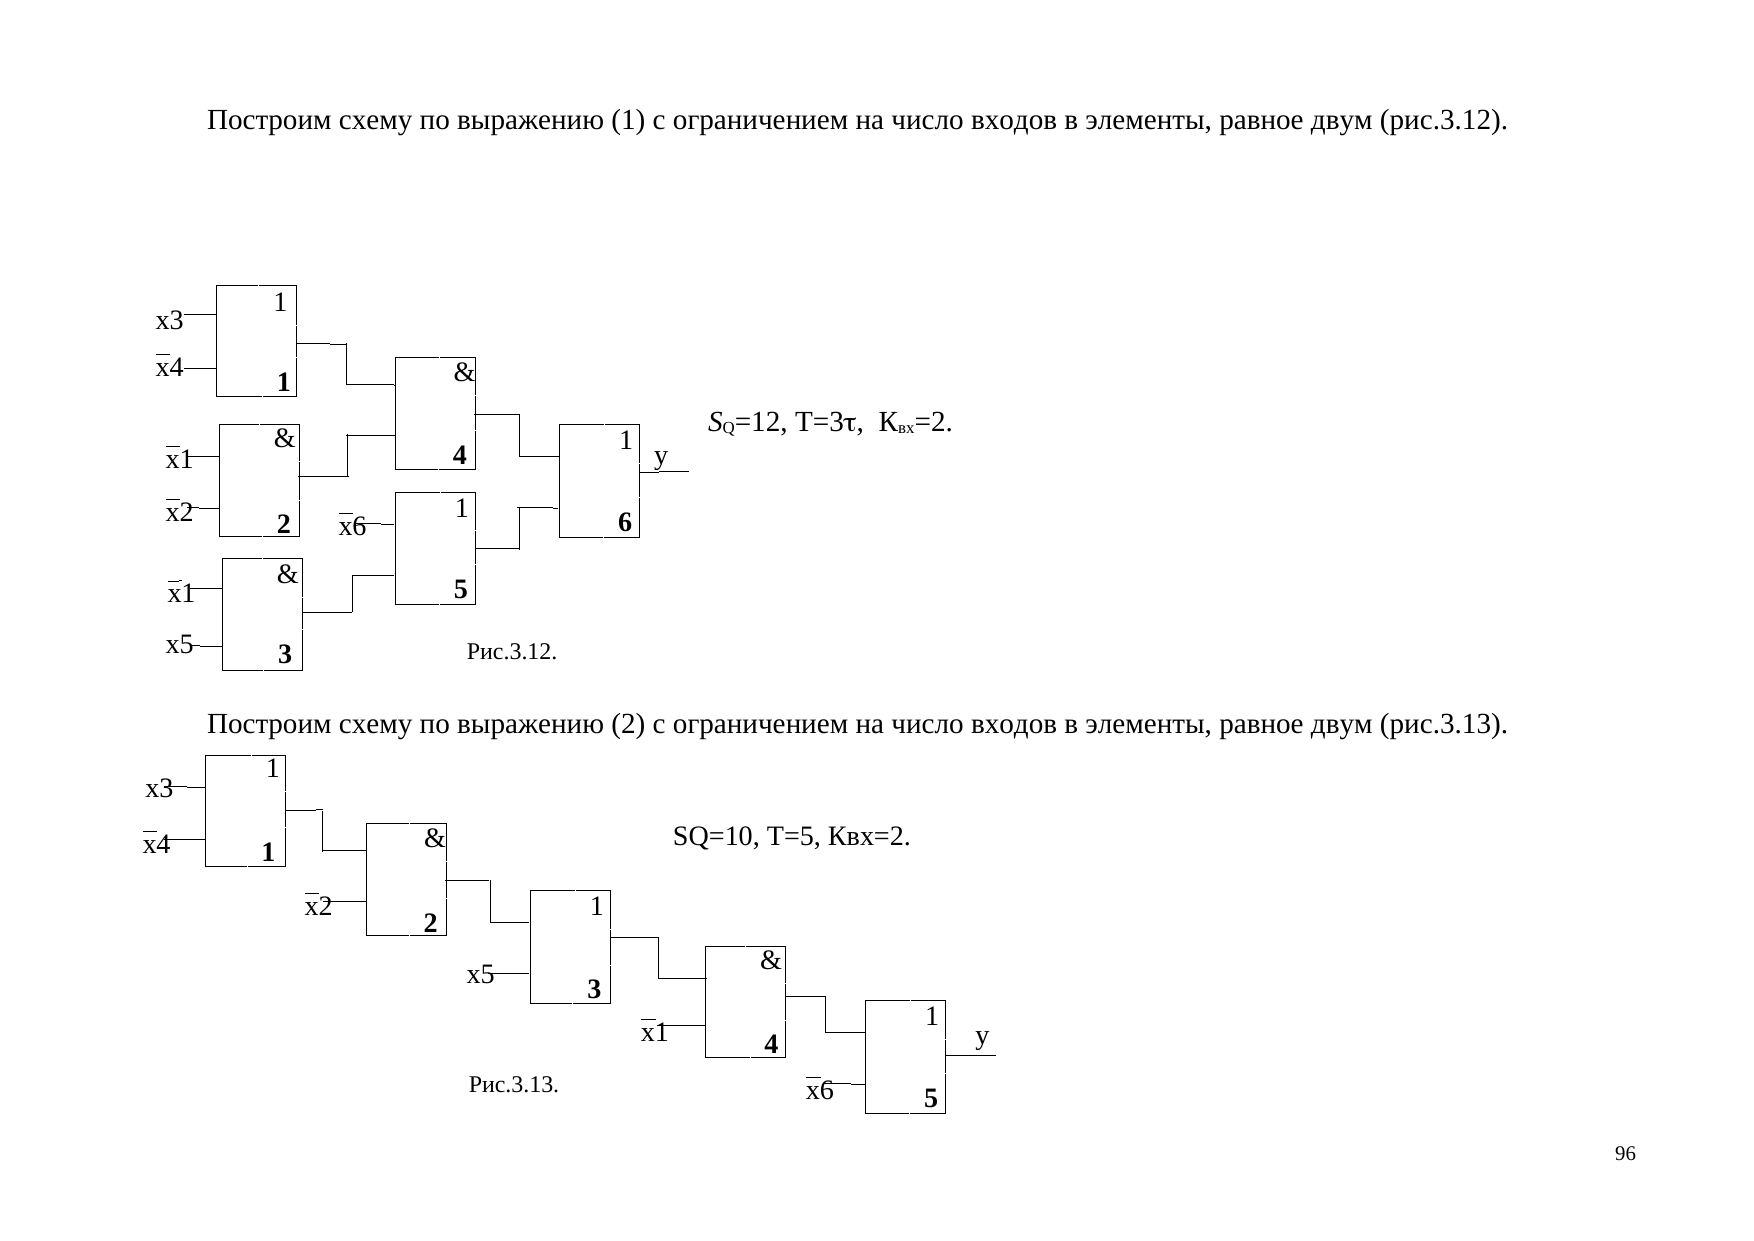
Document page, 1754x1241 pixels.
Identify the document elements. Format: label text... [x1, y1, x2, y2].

text SQ=12, T=3, Квх=2. [118, 404, 1636, 437]
text Построим схему по выражению (1) с ограничением на число входов в элементы, равное двум (рис.3.12). [118, 102, 1636, 136]
text Построим схему по выражению (2) с ограничением на число входов в элементы, равное двум (рис.3.13). [118, 706, 1636, 739]
